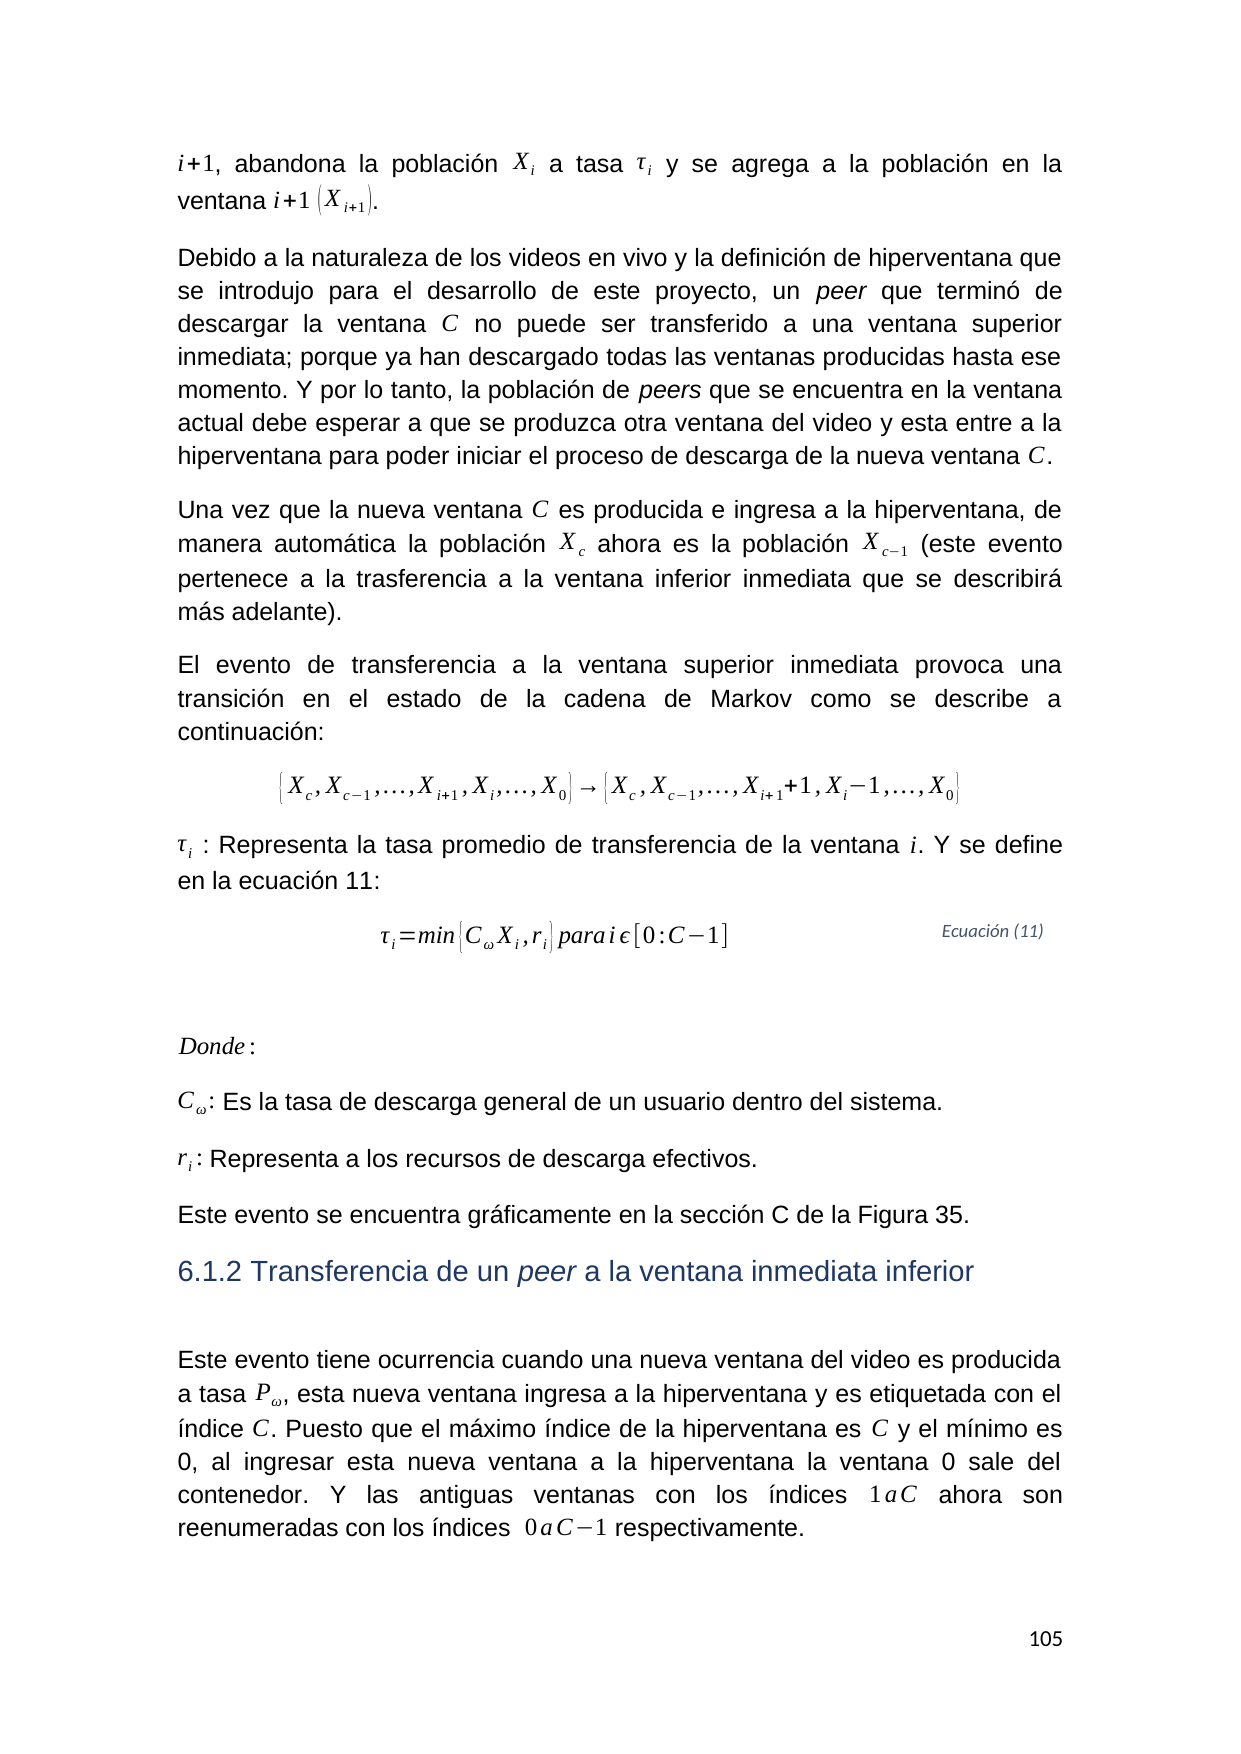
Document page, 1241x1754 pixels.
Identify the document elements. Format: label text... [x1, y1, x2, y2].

text Una vez que la nueva ventana es producida e ingresa a la hiperventana, de manera automática la población ahora es la población (este evento pertenece a la trasferencia a la ventana inferior inmediata que se describirá más adelante). [177, 495, 1063, 625]
text Este evento se encuentra gráficamente en la sección C de la Figura 35. [177, 1200, 1063, 1228]
text Este evento tiene ocurrencia cuando una nueva ventana del video es producida a tasa , esta nueva ventana ingresa a la hiperventana y es etiquetada con el índice . Puesto que el máximo índice de la hiperventana es y el mínimo es 0, al ingresar esta nueva ventana a la hiperventana la ventana 0 sale del contenedor. Y las antiguas ventanas con los índices ahora son reenumeradas con los índices respectivamente. [177, 1345, 1063, 1542]
text El evento de transferencia a la ventana superior inmediata provoca una transición en el estado de la cadena de Markov como se describe a continuación: [177, 651, 1063, 745]
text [177, 148, 1063, 218]
text Es la tasa de descarga general de un usuario dentro del sistema. [177, 1087, 1063, 1118]
table_header Ecuación (11) [930, 920, 1062, 1033]
text : Representa la tasa promedio de transferencia de la ventana . Y se define en la ecuación 11: [177, 830, 1063, 894]
table_header [177, 920, 930, 1033]
text Debido a la naturaleza de los videos en vivo y la definición de hiperventana que se introdujo para el desarrollo de este proyecto, un peer que terminó de descargar la ventana no puede ser transferido a una ventana superior inmediata; porque ya han descargado todas las ventanas producidas hasta ese momento. Y por lo tanto, la población de peers que se encuentra en la ventana actual debe esperar a que se produzca otra ventana del video y esta entre a la hiperventana para poder iniciar el proceso de descarga de la nueva ventana . [177, 243, 1063, 470]
text Representa a los recursos de descarga efectivos. [177, 1143, 1063, 1174]
subtitle 6.1.2 Transferencia de un peer a la ventana inmediata inferior [177, 1253, 1063, 1287]
